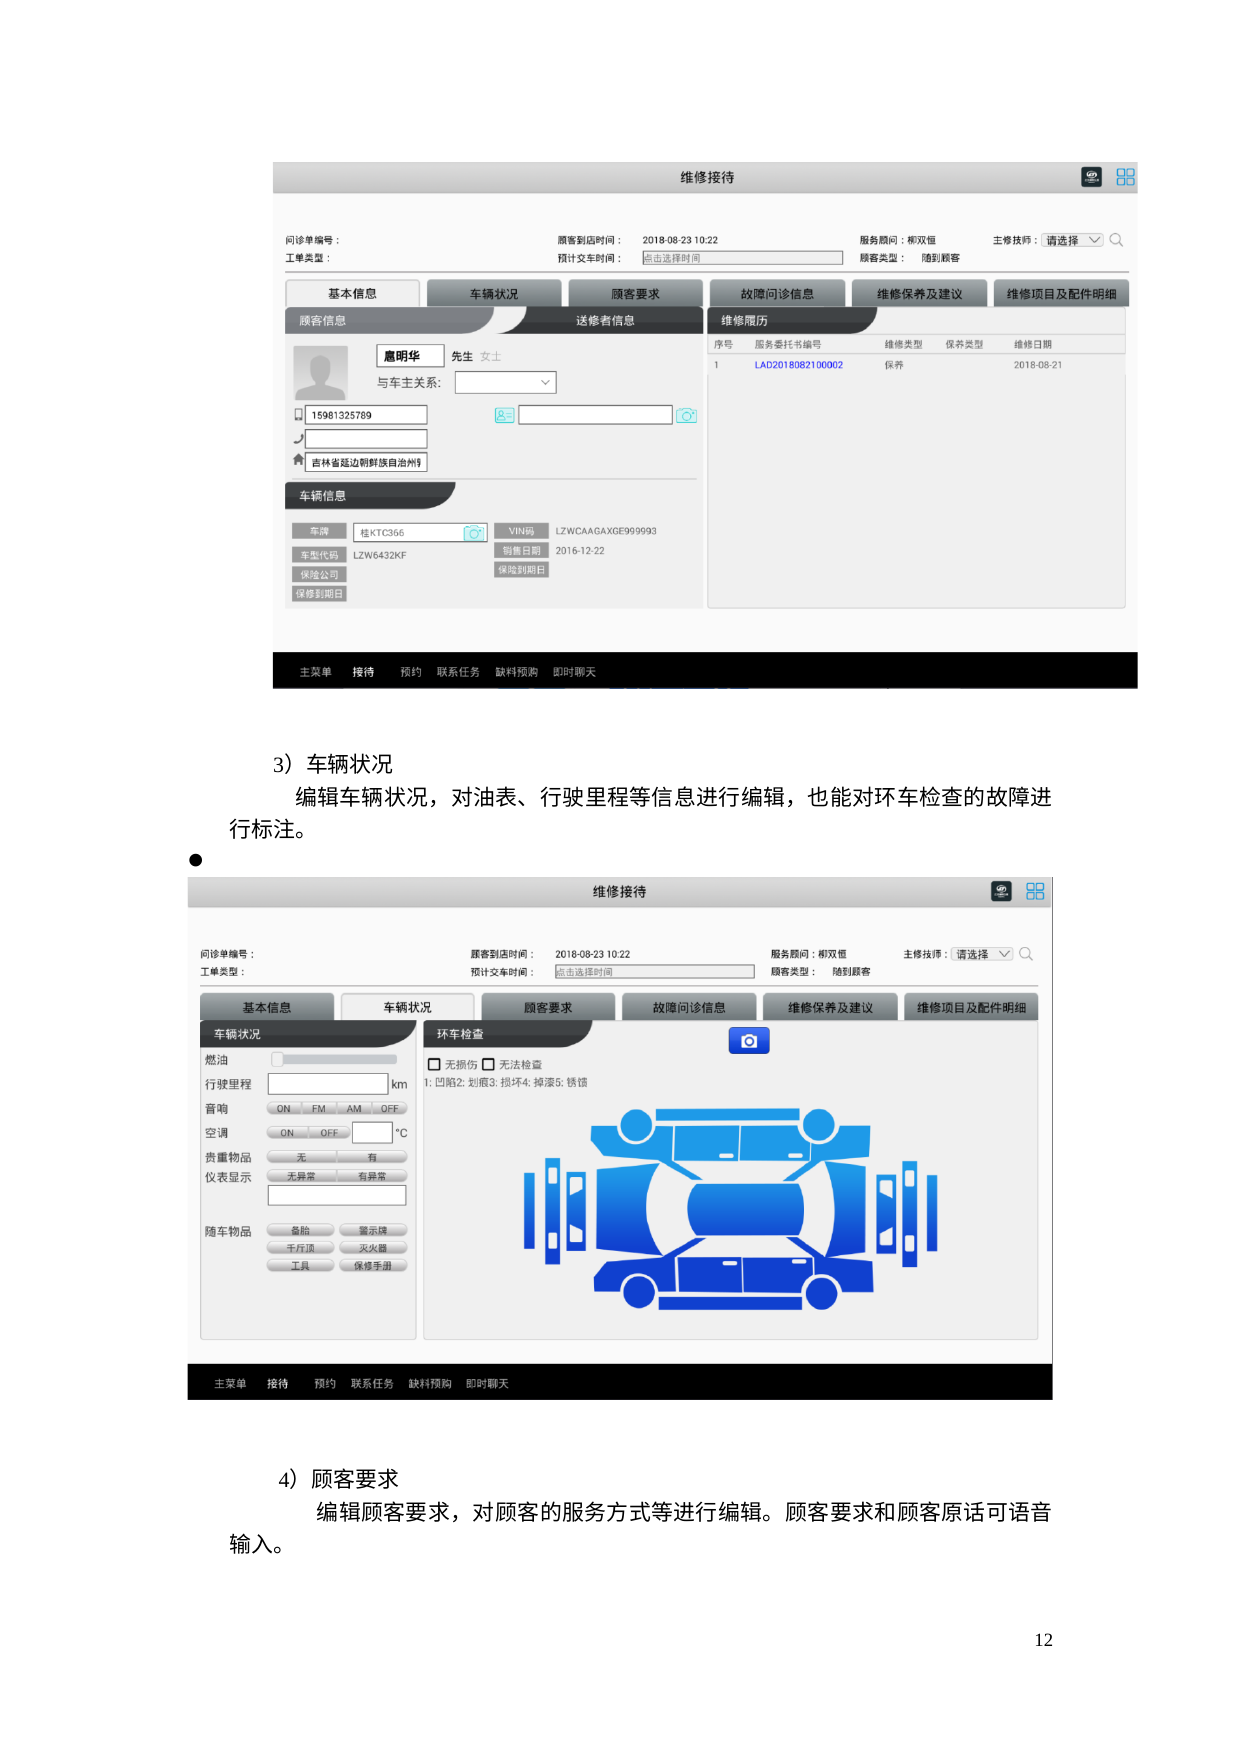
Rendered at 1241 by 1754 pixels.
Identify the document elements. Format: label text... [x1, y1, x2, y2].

text 编辑顾客要求，对顾客的服务方式等进行编辑。顾客要求和顾客原话可语音输入。 [229, 1494, 1053, 1559]
picture [187, 877, 1053, 1400]
text 编辑车辆状况，对油表、行驶里程等信息进行编辑，也能对环车检查的故障进行标注。 [229, 779, 1053, 844]
picture [272, 162, 1138, 689]
list 车辆状况 [229, 747, 1053, 779]
text 4）顾客要求 [229, 1462, 1053, 1494]
